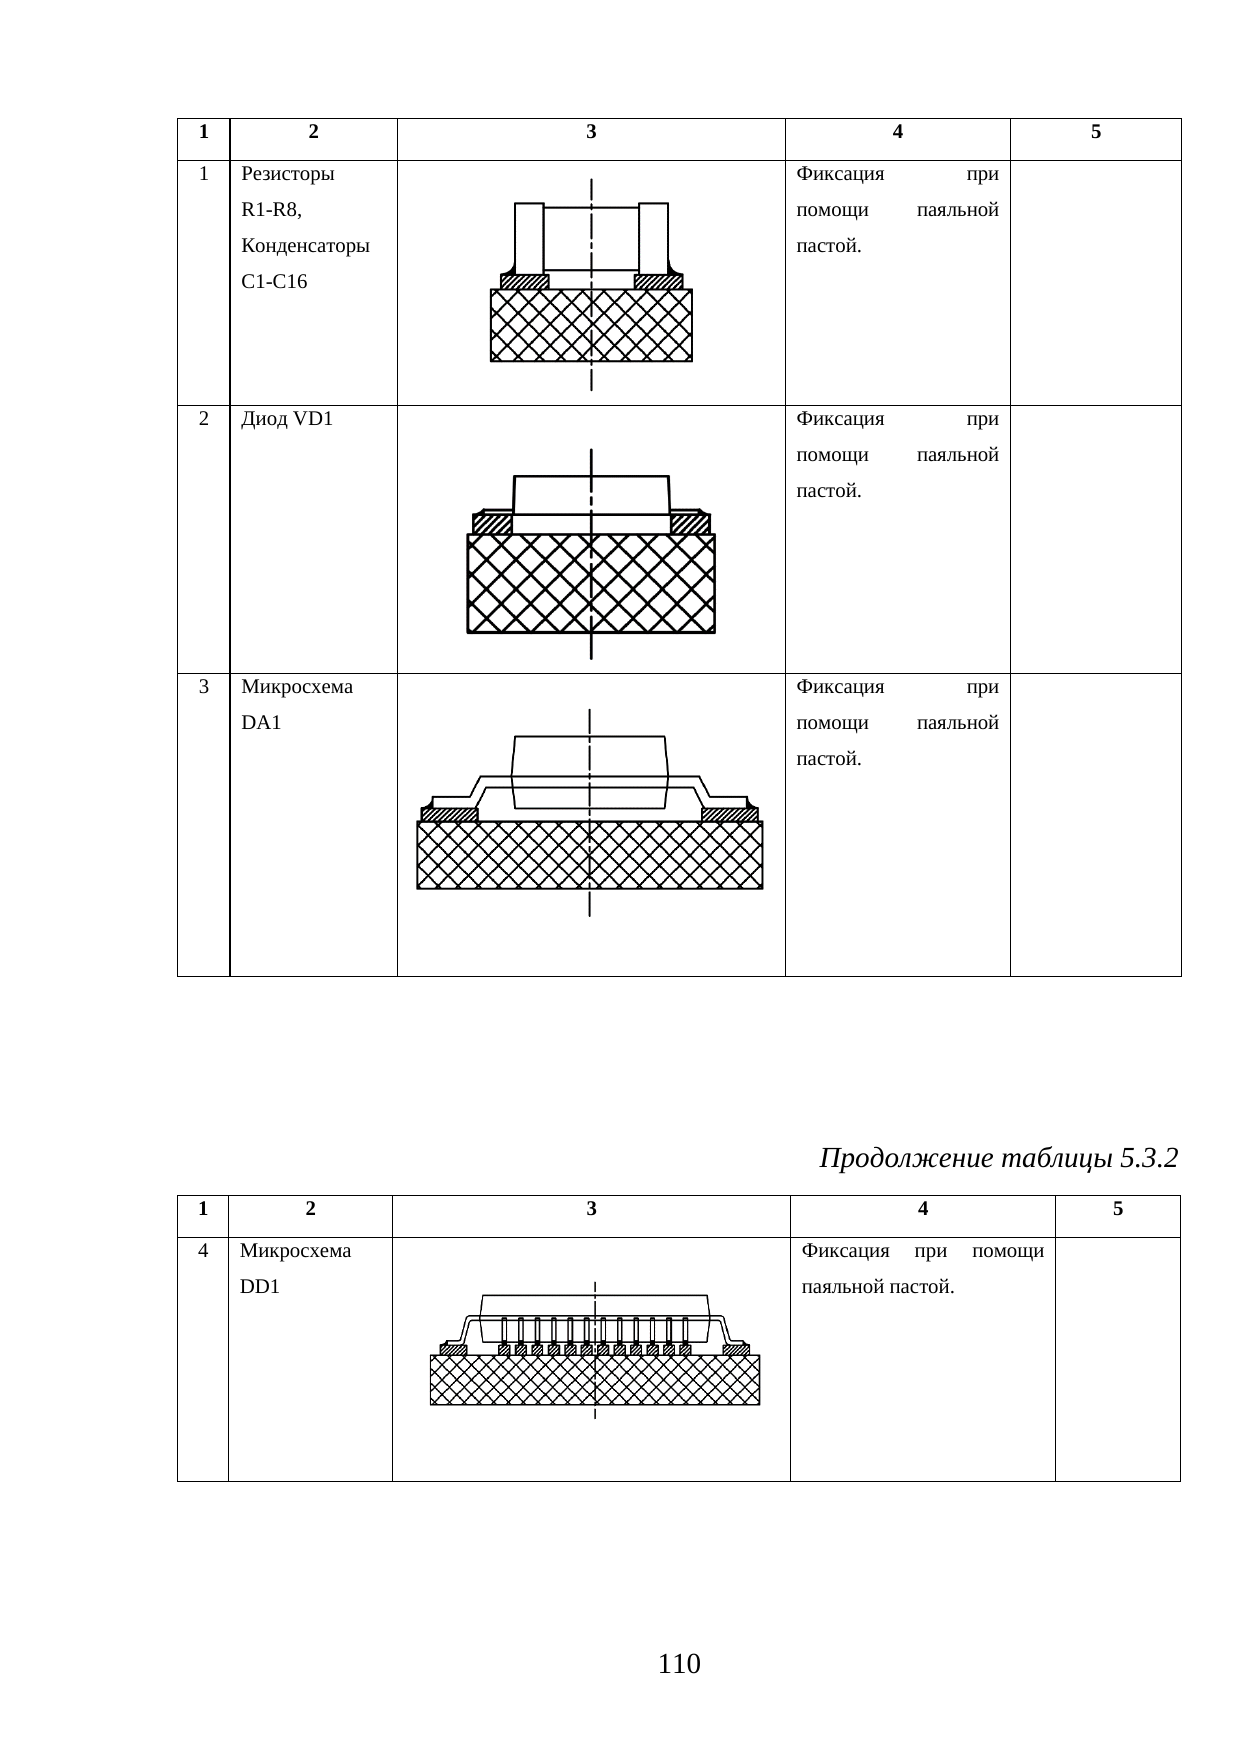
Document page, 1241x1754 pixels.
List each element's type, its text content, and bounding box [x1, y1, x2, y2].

table_cell Микросхема DD1 [229, 1238, 392, 1481]
picture [408, 705, 771, 921]
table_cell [791, 1238, 1055, 1481]
table_cell [1011, 674, 1181, 976]
table_cell 3 [178, 674, 229, 976]
picture [483, 176, 696, 392]
table_cell Фиксация при помощи паяльной пастой. [786, 674, 1010, 976]
table_cell 2 [178, 406, 229, 673]
picture [457, 443, 720, 659]
table_cell [393, 1238, 790, 1481]
picture [418, 1277, 765, 1425]
table_cell 5 [1011, 119, 1181, 160]
table_cell Фиксация при помощи паяльной пастой. [786, 406, 1010, 673]
table_cell [398, 161, 785, 404]
table_cell [1011, 161, 1181, 404]
table_cell 4 [786, 119, 1010, 160]
table_cell [398, 406, 785, 673]
table_header 1 [178, 1196, 228, 1237]
table_cell 3 [398, 119, 785, 160]
table_cell Диод VD1 [231, 406, 397, 673]
table_cell [1011, 406, 1181, 673]
table_header 3 [393, 1196, 790, 1237]
table_cell Фиксация при помощи паяльной пастой. [786, 161, 1010, 404]
table_header 5 [1056, 1196, 1180, 1237]
table_header 2 [229, 1196, 392, 1237]
table_cell [398, 674, 785, 976]
table_header 4 [791, 1196, 1055, 1237]
table_cell 4 [178, 1238, 228, 1481]
table_cell 1 [178, 119, 229, 160]
text Продолжение таблицы 5.3.2 [177, 1140, 1181, 1174]
table_cell [1056, 1238, 1180, 1481]
table_cell Резисторы R1-R8, Конденсаторы C1-C16 [231, 161, 397, 404]
table_cell 1 [178, 161, 229, 404]
table_cell 2 [231, 119, 397, 160]
table_cell Микросхема DA1 [231, 674, 397, 976]
